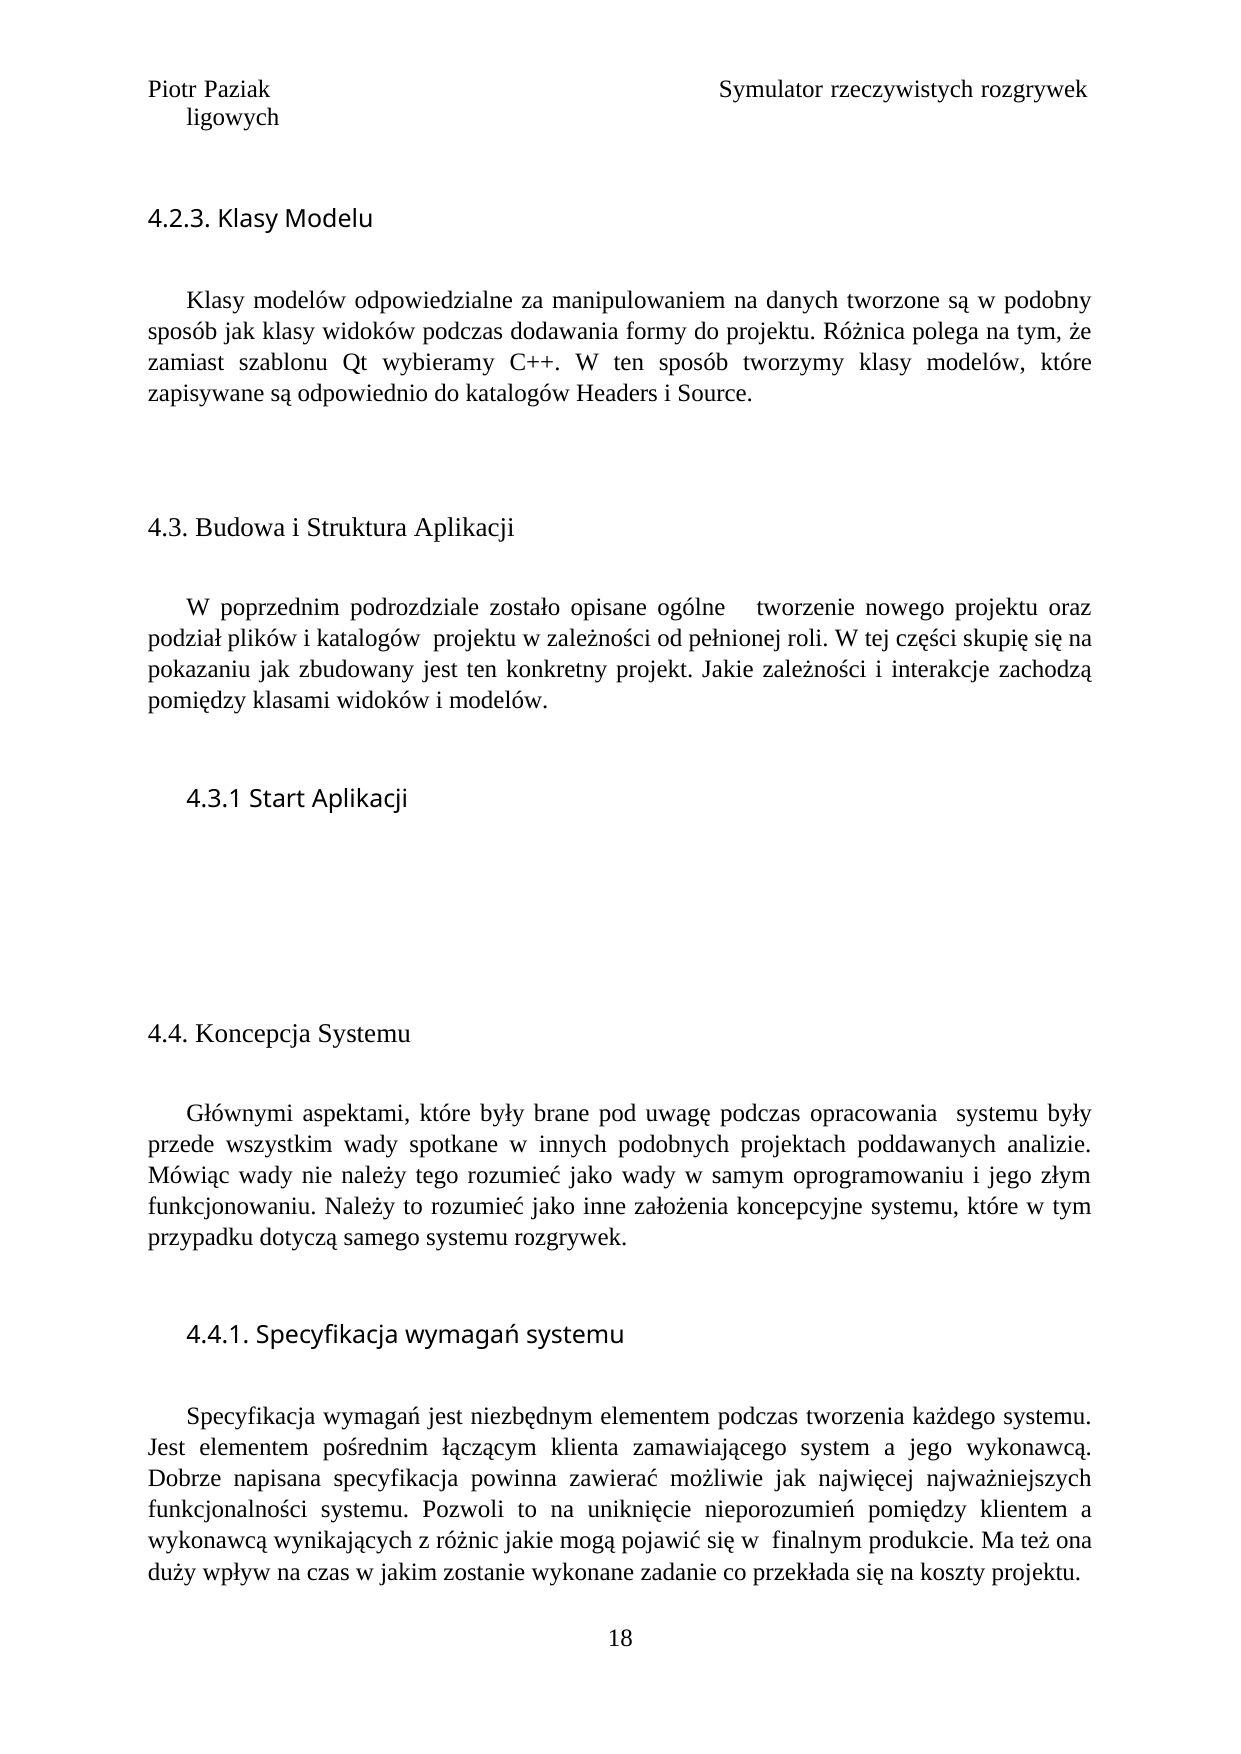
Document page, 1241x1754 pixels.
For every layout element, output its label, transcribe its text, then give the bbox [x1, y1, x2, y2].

text Specyfikacja wymagań jest niezbędnym elementem podczas tworzenia każdego systemu. Jest elementem pośrednim łączącym klienta zamawiającego system a jego wykonawcą. Dobrze napisana specyfikacja powinna zawierać możliwie jak najwięcej najważniejszych funkcjonalności systemu. Pozwoli to na uniknięcie nieporozumień pomiędzy klientem a wykonawcą wynikających z różnic jakie mogą pojawić się w finalnym produkcie. Ma też ona duży wpływ na czas w jakim zostanie wykonane zadanie co przekłada się na koszty projektu. [148, 1401, 1092, 1585]
text W poprzednim podrozdziale zostało opisane ogólne tworzenie nowego projektu oraz podział plików i katalogów projektu w zależności od pełnionej roli. W tej części skupię się na pokazaniu jak zbudowany jest ten konkretny projekt. Jakie zależności i interakcje zachodzą pomiędzy klasami widoków i modelów. [148, 592, 1092, 714]
subtitle 4.3.1 Start Aplikacji [186, 780, 1092, 814]
subtitle 4.4. Koncepcja Systemu [148, 1017, 1092, 1048]
subtitle 4.2.3. Klasy Modelu [148, 201, 1092, 235]
text Klasy modelów odpowiedzialne za manipulowaniem na danych tworzone są w podobny sposób jak klasy widoków podczas dodawania formy do projektu. Różnica polega na tym, że zamiast szablonu Qt wybieramy C++. W ten sposób tworzymy klasy modelów, które zapisywane są odpowiednio do katalogów Headers i Source. [148, 285, 1092, 407]
subtitle 4.4.1. Specyfikacja wymagań systemu [186, 1317, 1092, 1351]
subtitle 4.3. Budowa i Struktura Aplikacji [148, 511, 1092, 542]
text Głównymi aspektami, które były brane pod uwagę podczas opracowania systemu były przede wszystkim wady spotkane w innych podobnych projektach poddawanych analizie. Mówiąc wady nie należy tego rozumieć jako wady w samym oprogramowaniu i jego złym funkcjonowaniu. Należy to rozumieć jako inne założenia koncepcyjne systemu, które w tym przypadku dotyczą samego systemu rozgrywek. [148, 1098, 1092, 1251]
